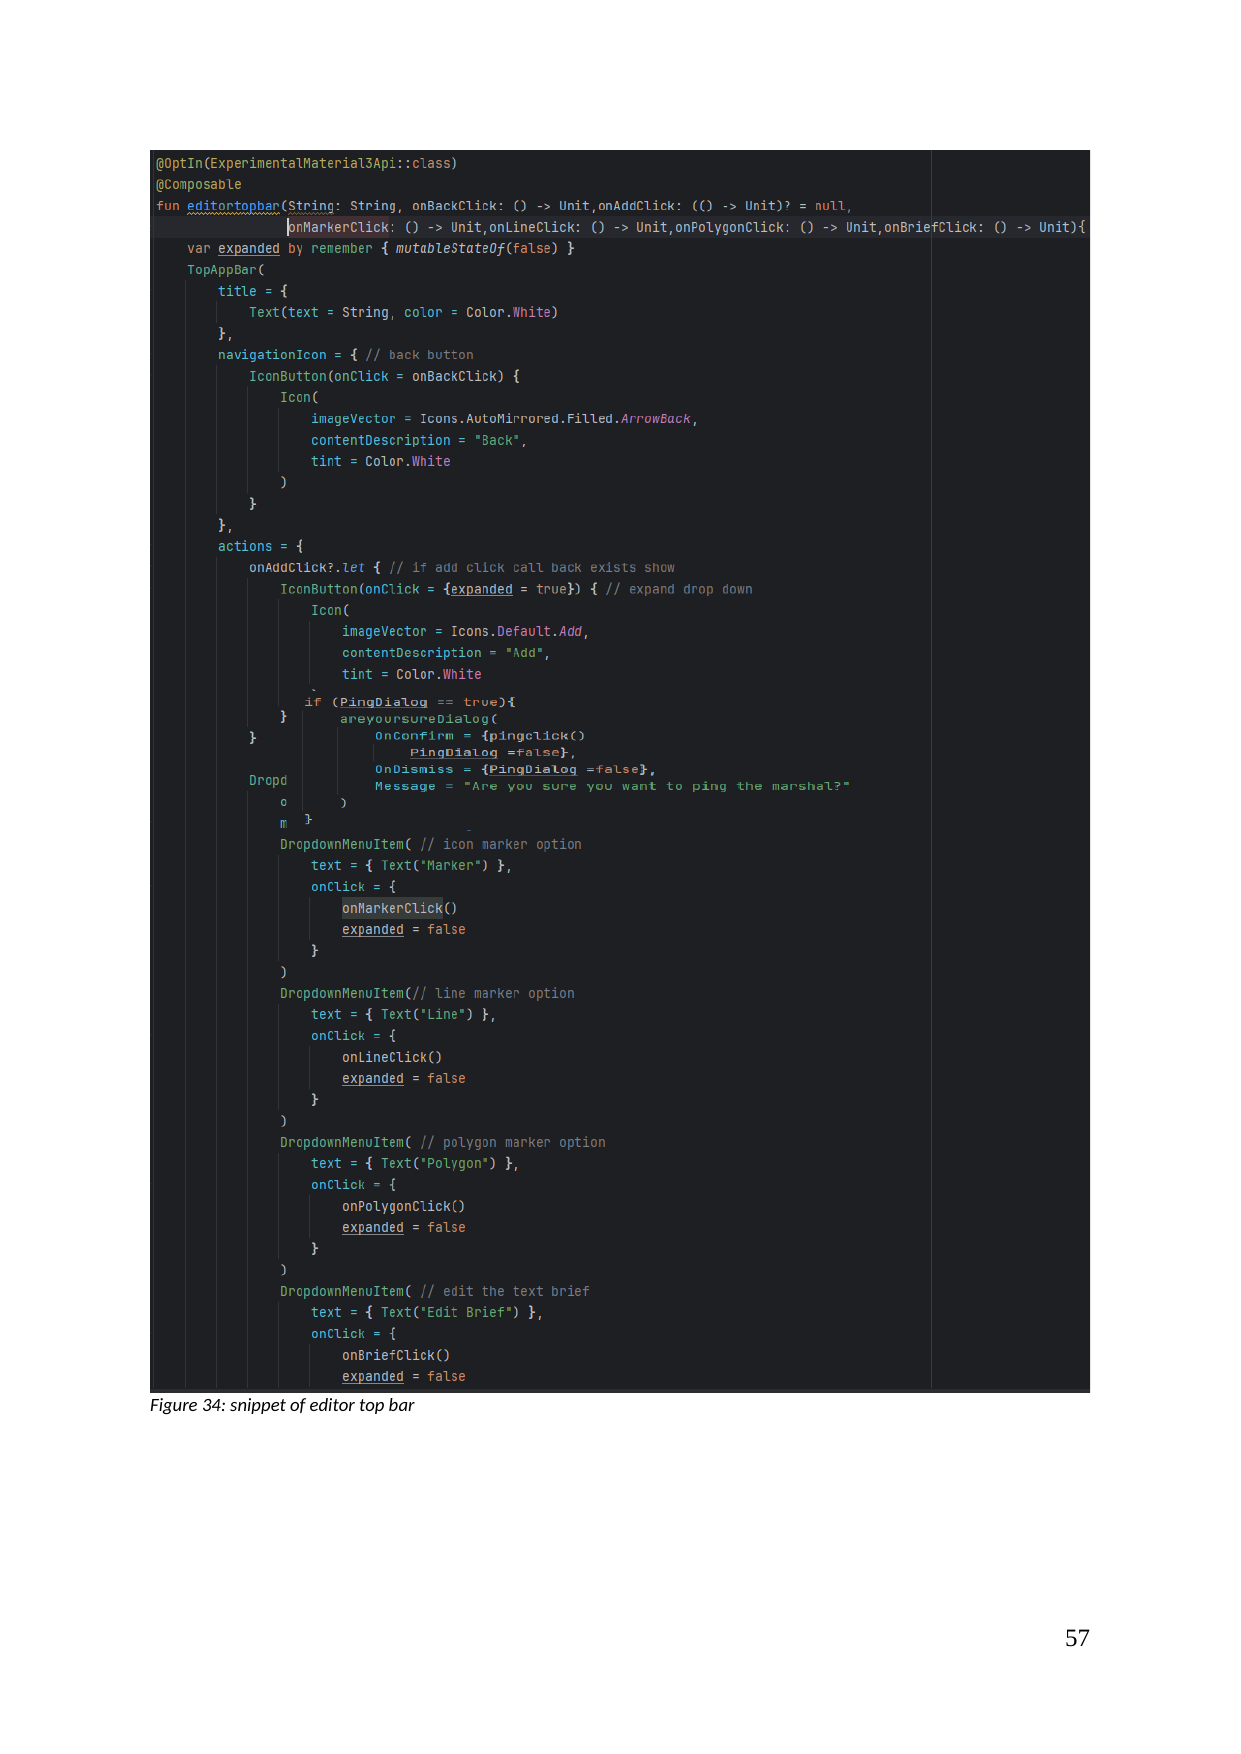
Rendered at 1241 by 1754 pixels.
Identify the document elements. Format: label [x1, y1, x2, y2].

picture [150, 150, 1091, 1393]
